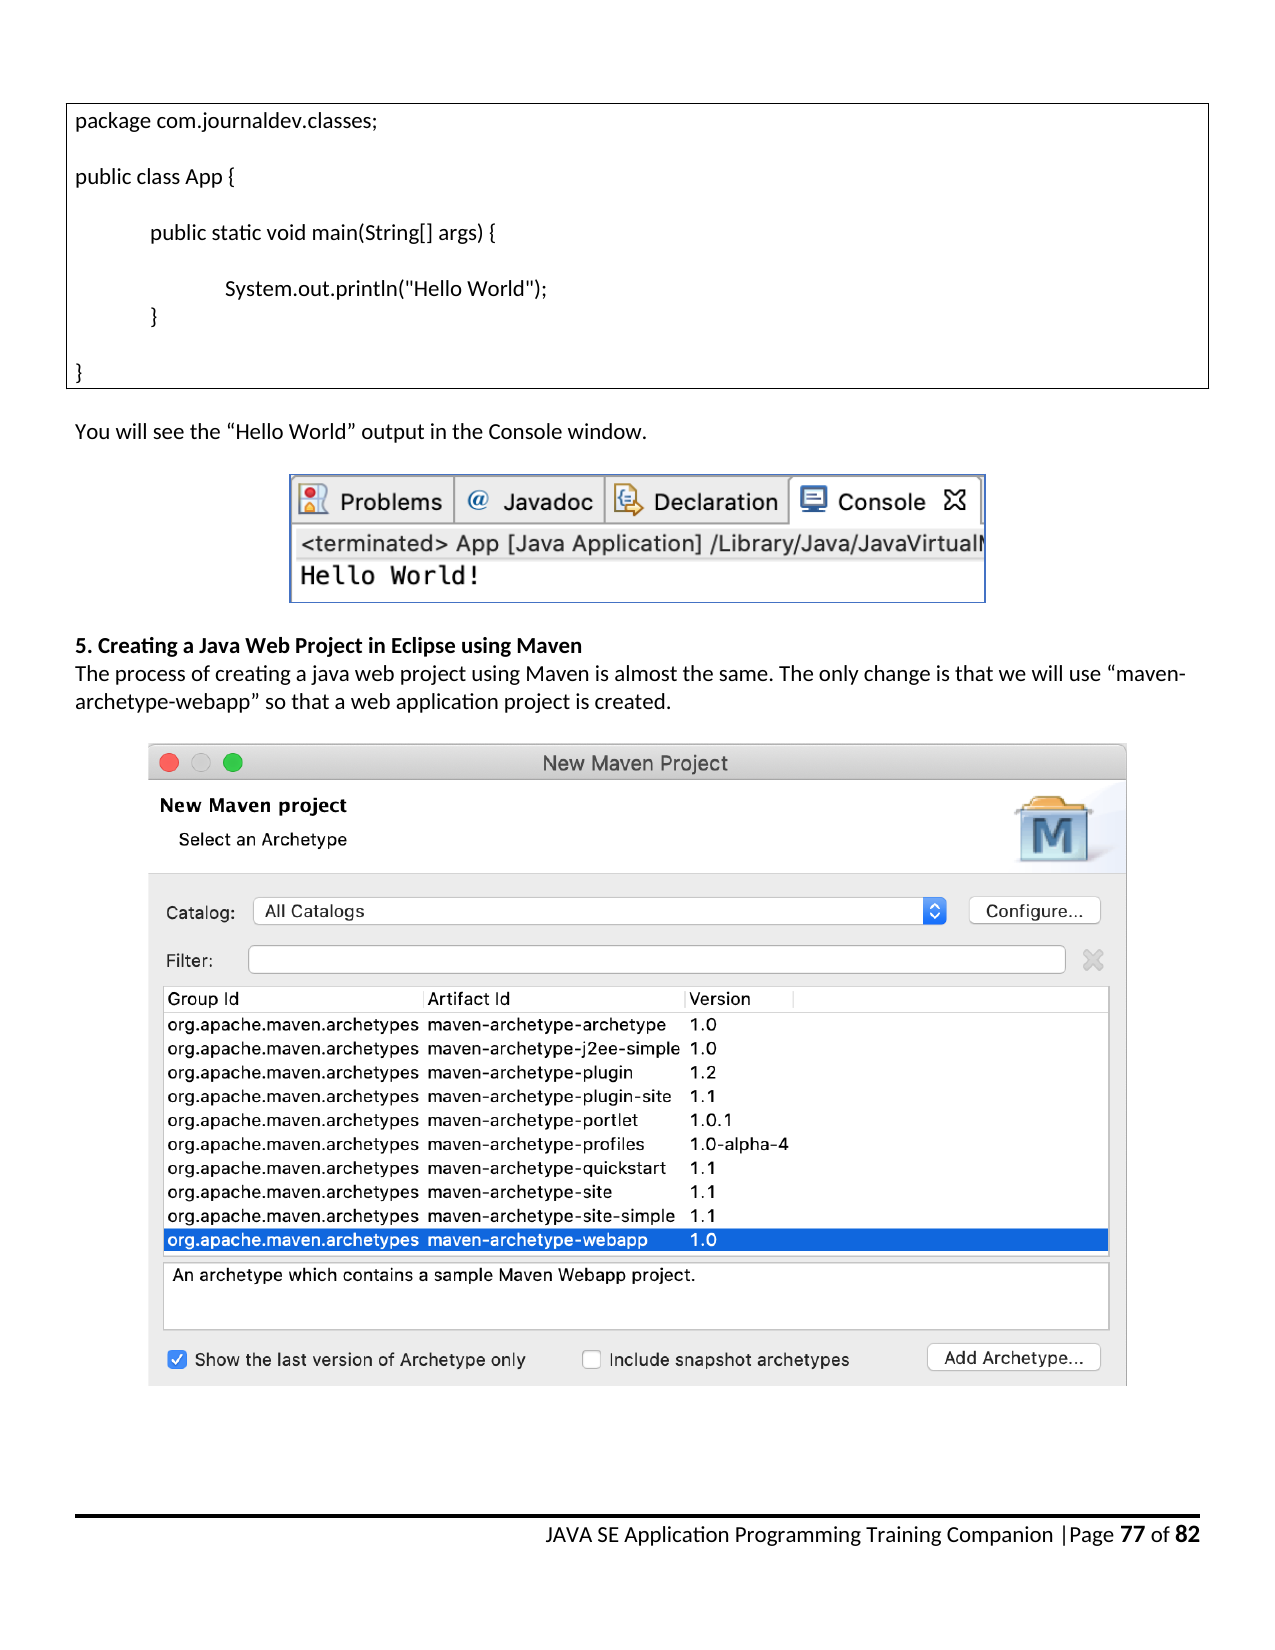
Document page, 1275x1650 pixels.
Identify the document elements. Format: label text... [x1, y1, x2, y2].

text 5. Creating a Java Web Project in Eclipse using Maven [75, 631, 1200, 659]
text You will see the “Hello World” output in the Console window. [75, 417, 1200, 446]
picture [291, 475, 984, 602]
text } [75, 302, 1200, 330]
picture [148, 743, 1127, 1386]
text public class App { [75, 162, 1200, 190]
text package com.journaldev.classes; [67, 104, 1208, 134]
text } [67, 355, 1208, 388]
text public static void main(String[] args) { [75, 218, 1200, 246]
text System.out.println("Hello World"); [75, 274, 1200, 302]
text The process of creating a java web project using Maven is almost the same. The only change is that we will use “maven-archetype-webapp” so that a web application project is created. [75, 659, 1200, 715]
